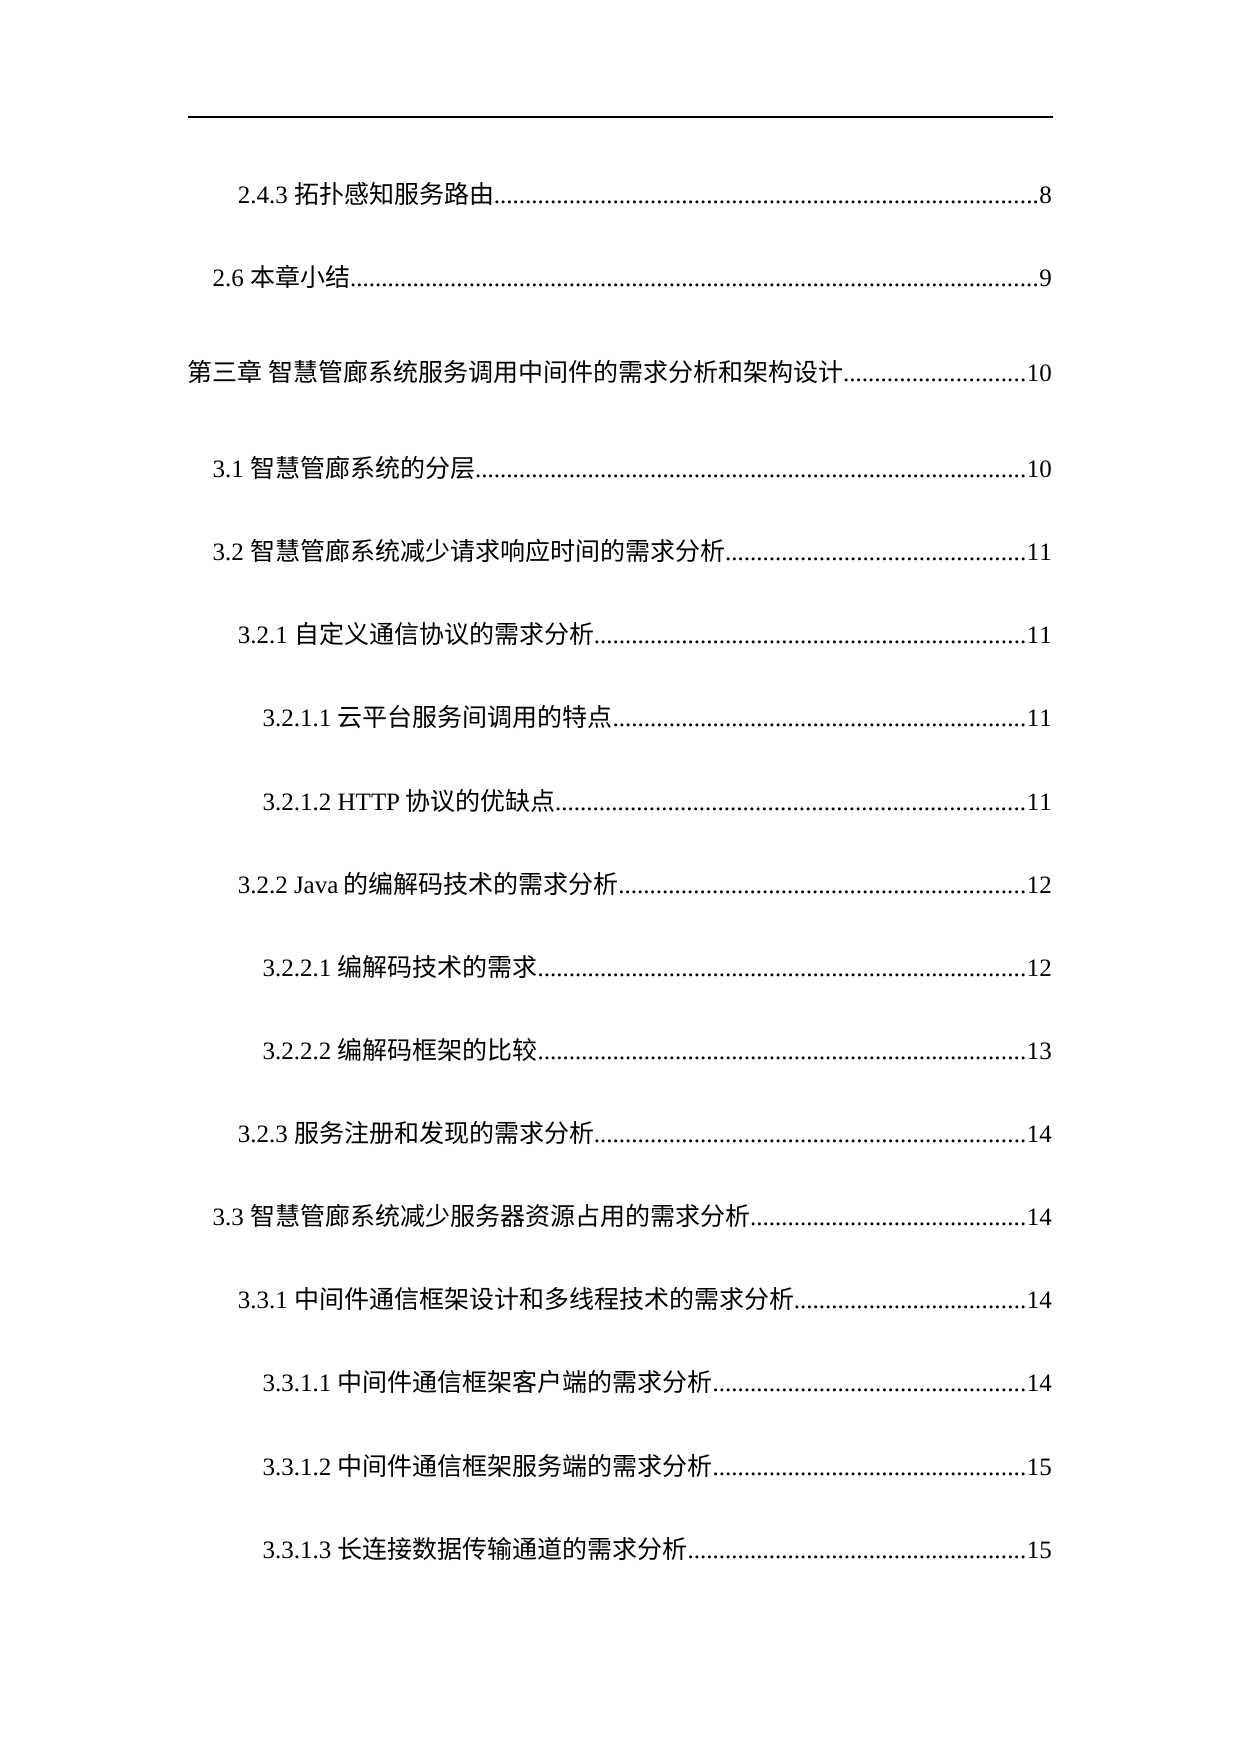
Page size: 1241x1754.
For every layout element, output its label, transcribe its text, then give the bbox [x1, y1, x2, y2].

text 3.3.1.3 长连接数据传输通道的需求分析 15 [262, 1515, 1053, 1580]
text 3.2.1.2 HTTP协议的优缺点 11 [262, 767, 1053, 832]
text 3.2.3 服务注册和发现的需求分析 14 [238, 1099, 1053, 1164]
text 3.1 智慧管廊系统的分层 10 [212, 434, 1053, 499]
text 3.3 智慧管廊系统减少服务器资源占用的需求分析 14 [212, 1182, 1053, 1247]
text 3.2.2.2 编解码框架的比较 13 [262, 1016, 1053, 1081]
text 3.3.1 中间件通信框架设计和多线程技术的需求分析 14 [238, 1265, 1053, 1330]
text 3.2.1 自定义通信协议的需求分析 11 [238, 600, 1053, 665]
text 3.2 智慧管廊系统减少请求响应时间的需求分析 11 [212, 517, 1053, 582]
text 2.4.3 拓扑感知服务路由 8 [238, 160, 1053, 225]
text 3.3.1.2 中间件通信框架服务端的需求分析 15 [262, 1432, 1053, 1497]
text 3.2.2.1 编解码技术的需求 12 [262, 933, 1053, 998]
text 2.6 本章小结 9 [212, 243, 1053, 308]
text 第三章 智慧管廊系统服务调用中间件的需求分析和架构设计 10 [187, 338, 1053, 403]
text 3.2.2 Java的编解码技术的需求分析 12 [238, 850, 1053, 915]
text 3.3.1.1 中间件通信框架客户端的需求分析 14 [262, 1348, 1053, 1413]
text 3.2.1.1 云平台服务间调用的特点 11 [262, 683, 1053, 748]
